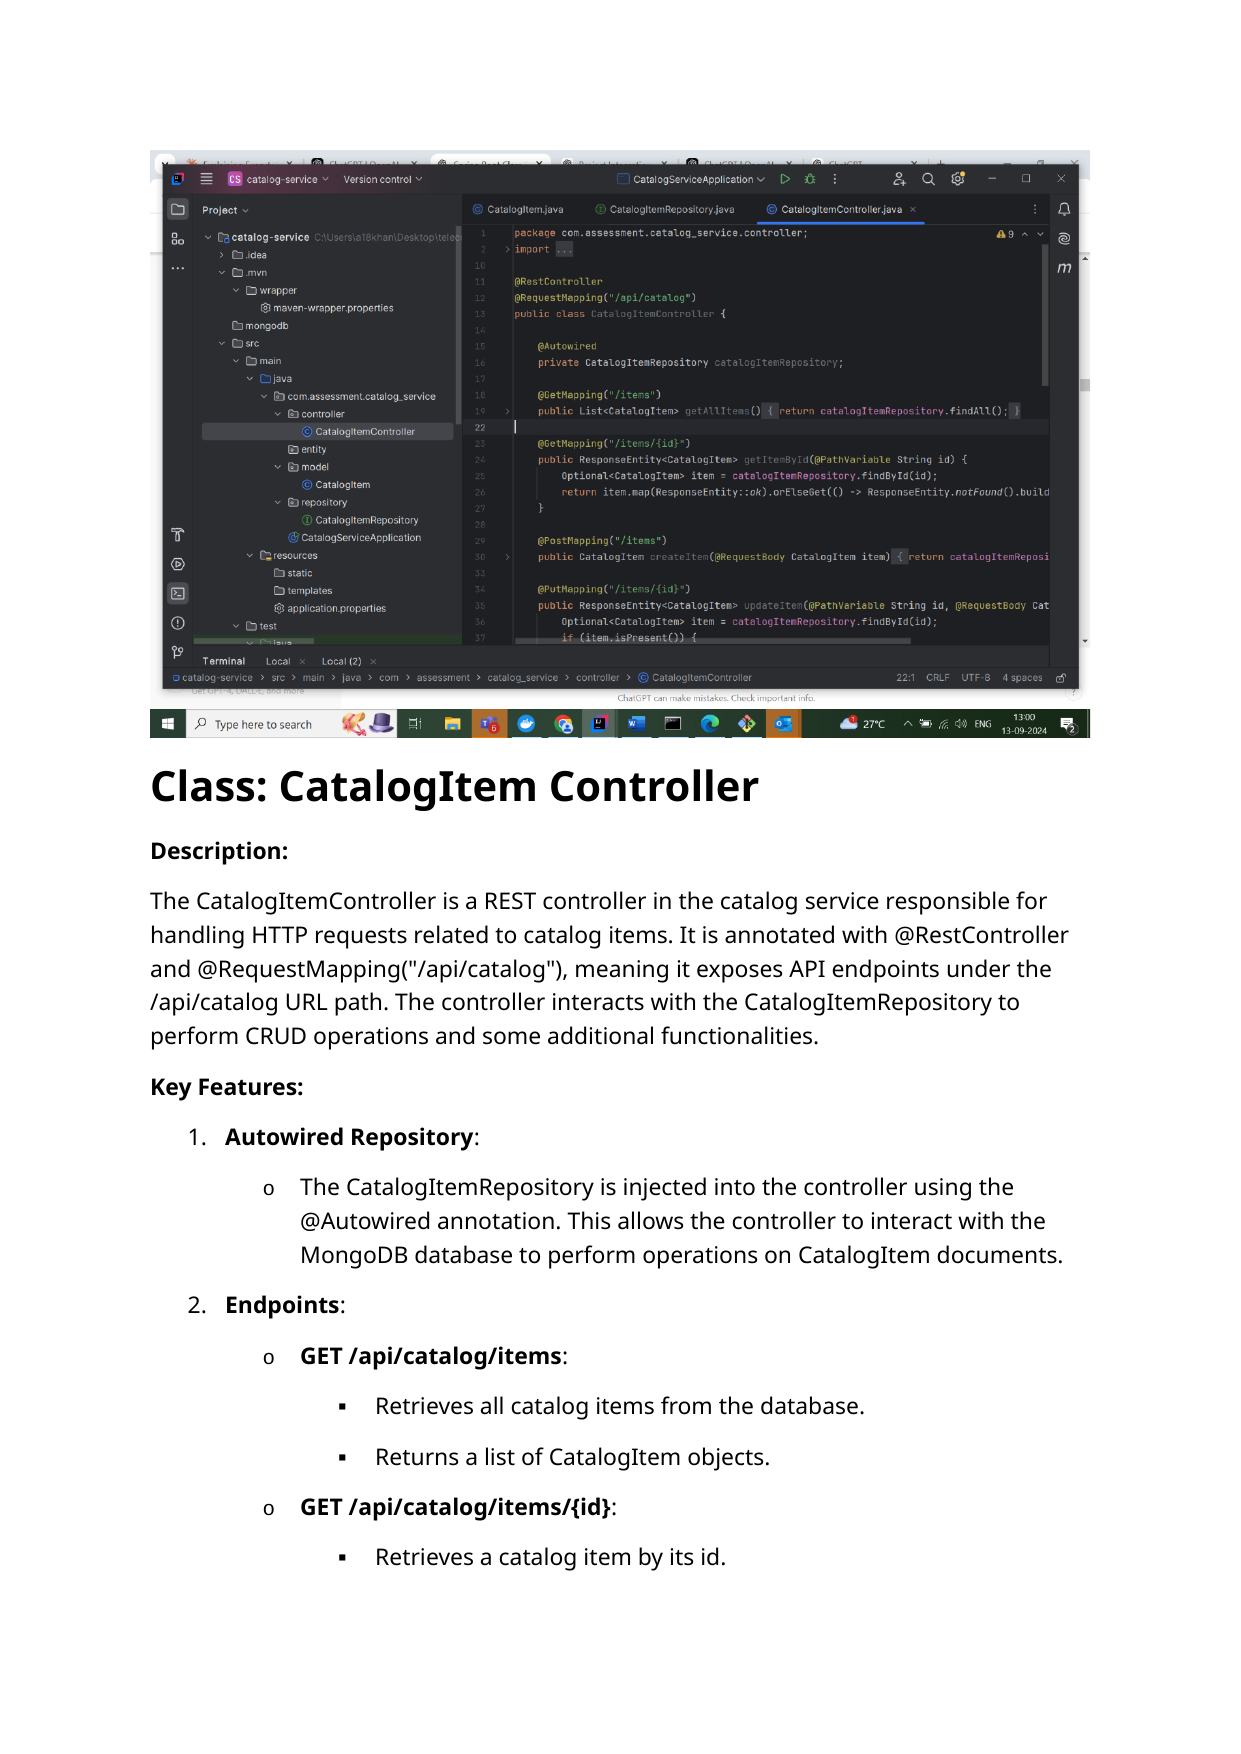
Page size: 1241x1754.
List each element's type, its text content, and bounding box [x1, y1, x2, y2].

list Autowired Repository: [187, 1121, 1090, 1152]
list The CatalogItemRepository is injected into the controller using the @Autowired annotation. This allows the controller to interact with the MongoDB database to perform operations on CatalogItem documents. [262, 1171, 1090, 1270]
list GET /api/catalog/items: [262, 1340, 1090, 1371]
picture [150, 150, 1091, 738]
list Retrieves a catalog item by its id. [337, 1541, 1090, 1573]
text The CatalogItemController is a REST controller in the catalog service responsible for handling HTTP requests related to catalog items. It is annotated with @RestController and @RequestMapping("/api/catalog"), meaning it exposes API endpoints under the /api/catalog URL path. The controller interacts with the CatalogItemRepository to perform CRUD operations and some additional functionalities. [150, 885, 1090, 1051]
text Key Features: [150, 1071, 1090, 1102]
list GET /api/catalog/items/{id}: [262, 1491, 1090, 1522]
list Retrieves all catalog items from the database. [337, 1390, 1090, 1421]
list Returns a list of CatalogItem objects. [337, 1441, 1090, 1472]
list Endpoints: [187, 1289, 1090, 1321]
text Description: [150, 835, 1090, 866]
text Class: CatalogItem Controller [150, 757, 1090, 813]
